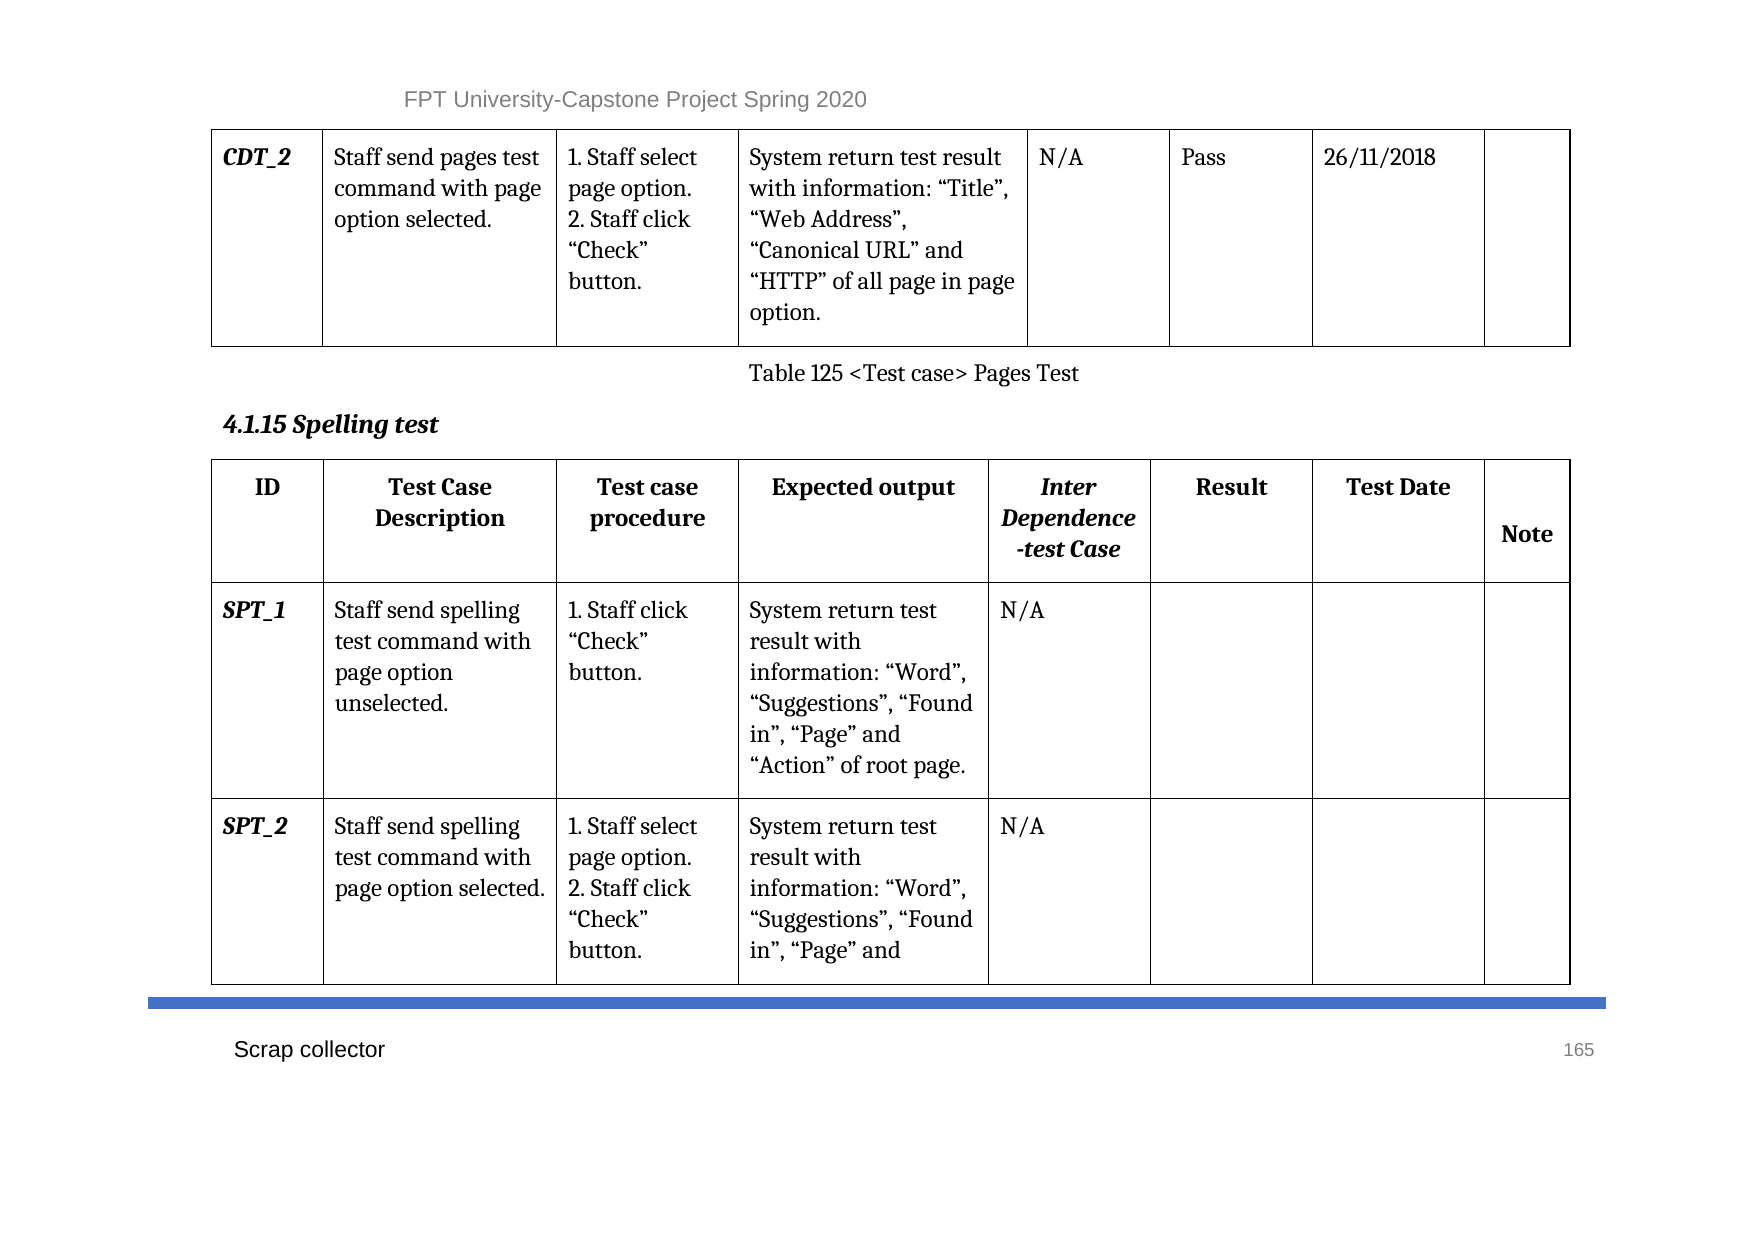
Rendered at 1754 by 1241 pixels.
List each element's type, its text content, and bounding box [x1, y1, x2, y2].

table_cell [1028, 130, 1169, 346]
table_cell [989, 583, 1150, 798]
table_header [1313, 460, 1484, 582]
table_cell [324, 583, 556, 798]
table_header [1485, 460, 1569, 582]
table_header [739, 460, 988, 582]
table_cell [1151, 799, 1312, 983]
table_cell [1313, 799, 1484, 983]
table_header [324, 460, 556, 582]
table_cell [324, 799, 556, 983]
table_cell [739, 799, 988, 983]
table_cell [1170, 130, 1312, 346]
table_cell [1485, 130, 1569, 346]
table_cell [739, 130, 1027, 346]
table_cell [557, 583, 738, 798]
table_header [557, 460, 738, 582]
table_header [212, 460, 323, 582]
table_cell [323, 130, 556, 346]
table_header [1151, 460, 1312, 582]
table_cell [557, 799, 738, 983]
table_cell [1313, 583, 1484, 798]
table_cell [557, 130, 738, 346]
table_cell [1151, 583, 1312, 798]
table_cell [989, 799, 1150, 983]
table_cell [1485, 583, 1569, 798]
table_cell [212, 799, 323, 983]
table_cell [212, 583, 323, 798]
text 4.1.15 Spelling test [185, 409, 1606, 440]
text Table 127 <Test case> Pages Test [148, 359, 1606, 388]
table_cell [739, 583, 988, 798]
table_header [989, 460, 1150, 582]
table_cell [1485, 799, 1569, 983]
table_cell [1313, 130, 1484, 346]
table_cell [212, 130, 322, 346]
